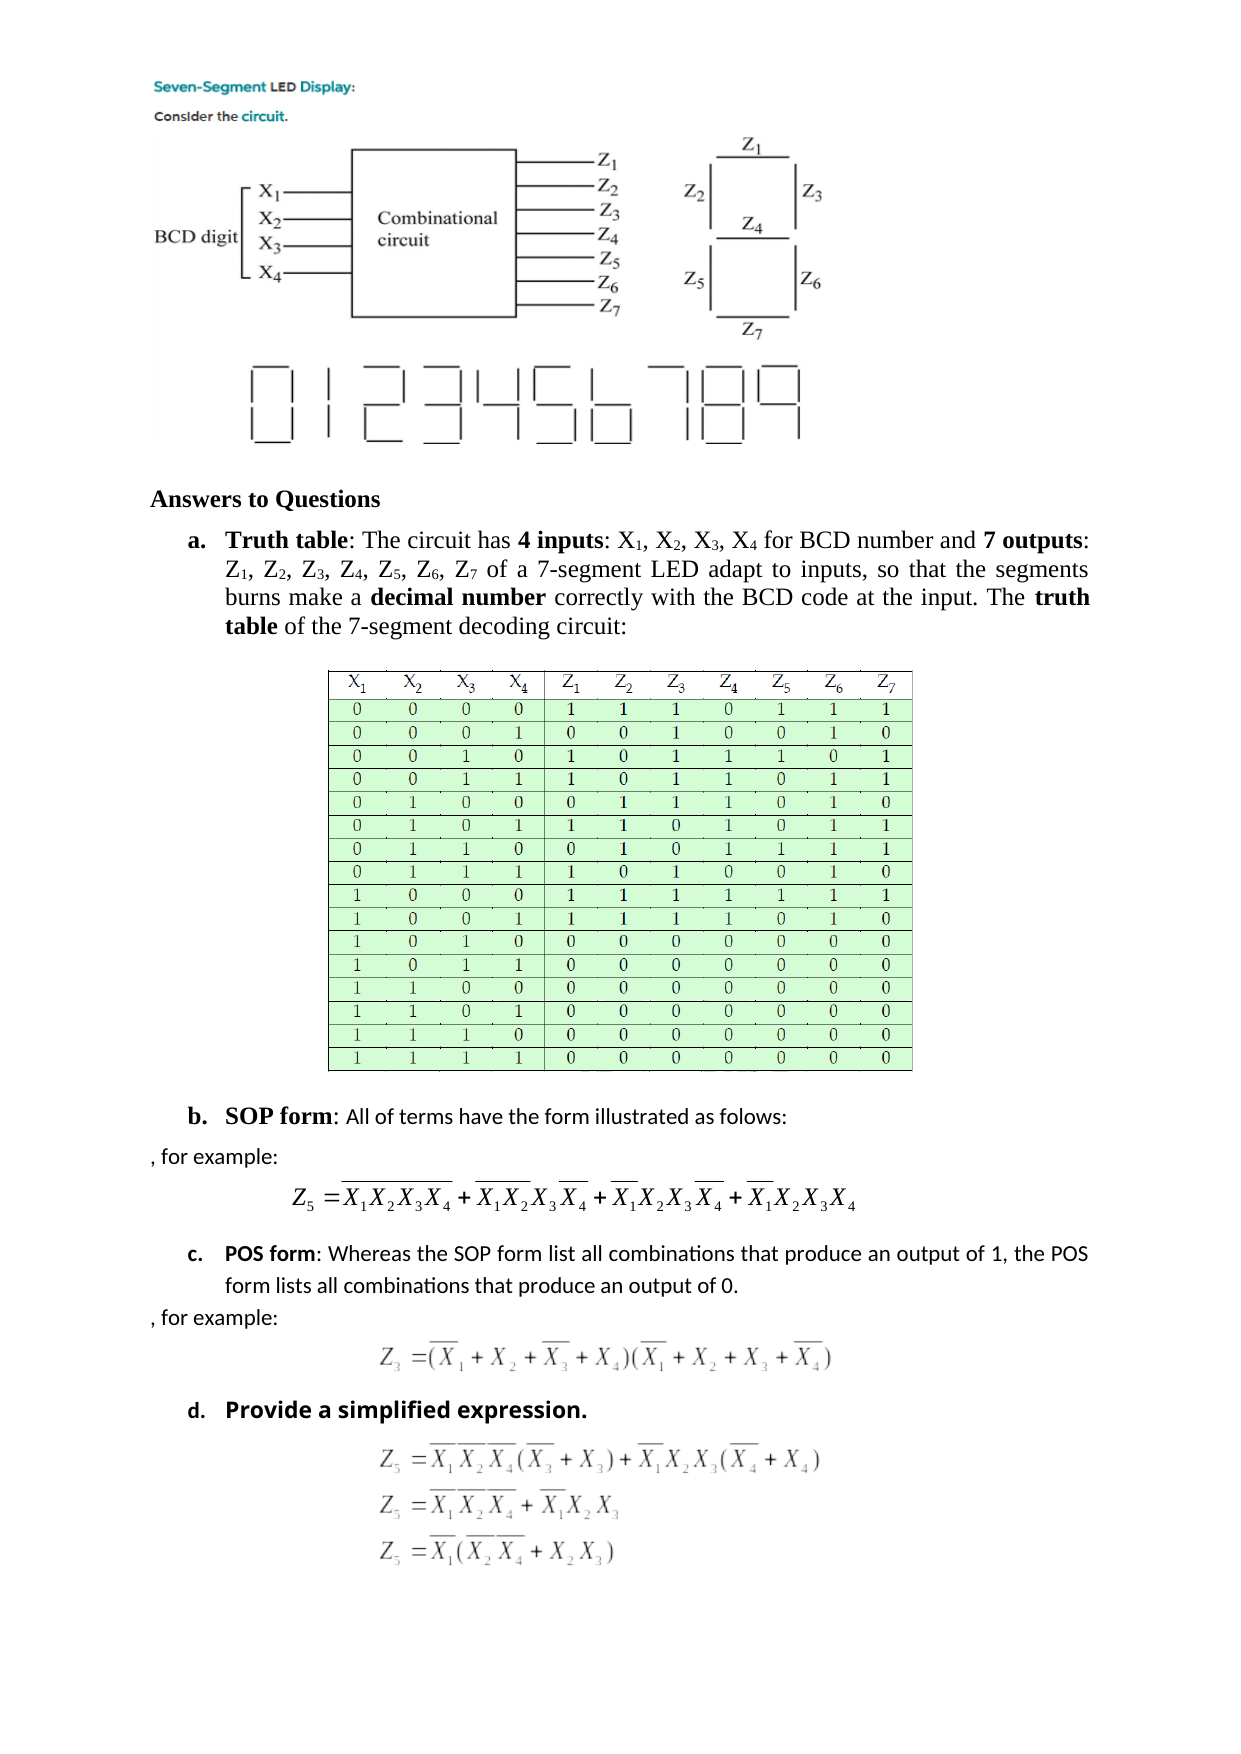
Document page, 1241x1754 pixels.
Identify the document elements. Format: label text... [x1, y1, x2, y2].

picture [150, 75, 880, 459]
list Truth table: The circuit has 4 inputs: X1, X2, X3, X4 for BCD number and 7 outputs: Z1, Z2, Z3, Z4, Z5, Z6, Z7 of a 7-segment LED adapt to inputs, so that the segments burns make a decimal number correctly with the BCD code at the input. The truth table of the 7-segment decoding circuit: [187, 525, 1090, 640]
picture [327, 665, 913, 1072]
list SOP form: All of terms have the form illustrated as folows: [187, 1101, 1090, 1130]
text , for example: [150, 1303, 1090, 1331]
list Provide a simplified expression. [187, 1394, 1090, 1425]
text Answers to Questions [150, 484, 1090, 512]
list POS form: Whereas the SOP form list all combinations that produce an output of 1, the POS form lists all combinations that produce an output of 0. [187, 1239, 1090, 1299]
text , for example: [150, 1142, 1090, 1171]
